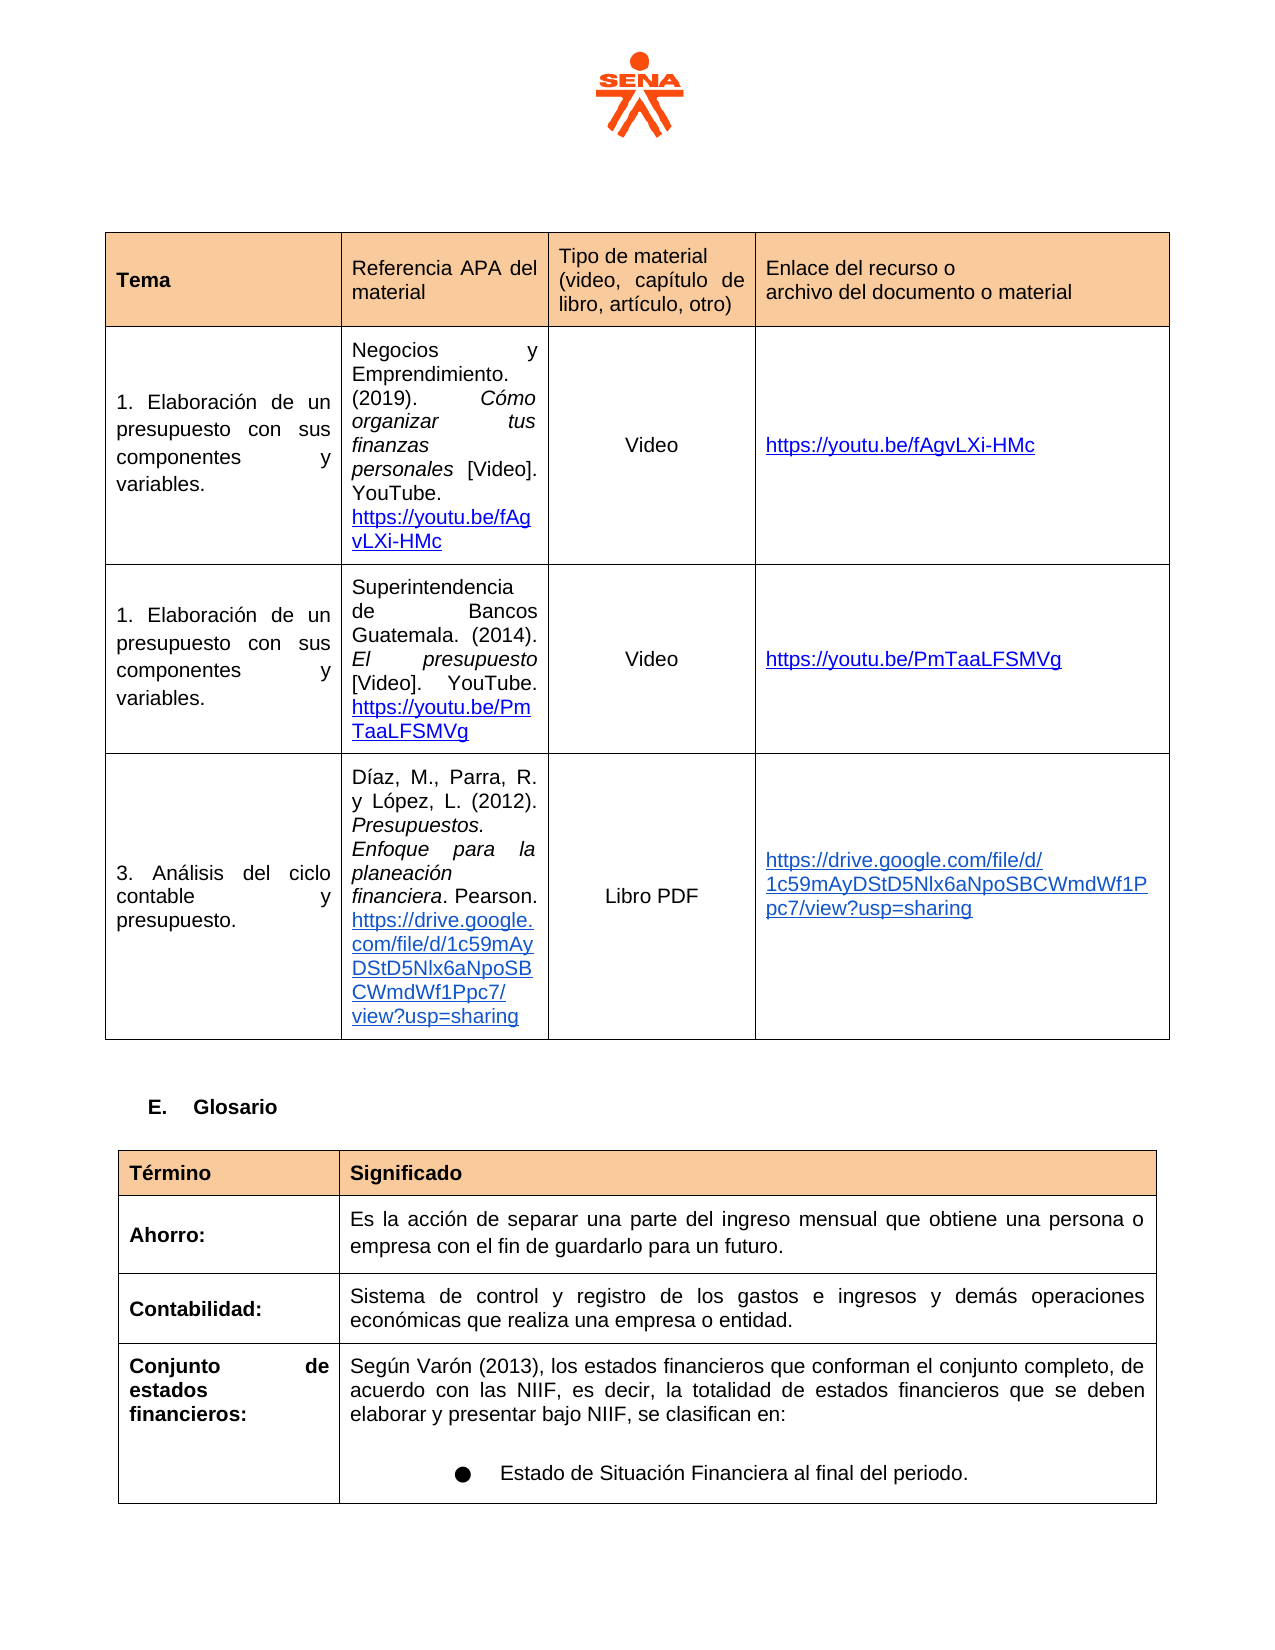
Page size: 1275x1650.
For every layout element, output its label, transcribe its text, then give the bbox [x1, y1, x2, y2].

list Glosario [148, 1094, 1157, 1118]
table_cell Es la acción de separar una parte del ingreso mensual que obtiene una persona o empresa con el fin de guardarlo para un futuro. [340, 1196, 1156, 1273]
table_cell Contabilidad: [119, 1274, 339, 1343]
table_cell Ahorro: [119, 1196, 339, 1273]
table_cell Superintendencia de Bancos Guatemala. (2014). El presupuesto [Video]. YouTube. https://youtu.be/PmTaaLFSMVg [342, 565, 548, 753]
table_cell https://drive.google.com/file/d/1c59mAyDStD5Nlx6aNpoSBCWmdWf1Ppc7/view?usp=sharing [756, 754, 1169, 1038]
table_cell Sistema de control y registro de los gastos e ingresos y demás operaciones económicas que realiza una empresa o entidad. [340, 1274, 1156, 1343]
table_cell https://youtu.be/fAgvLXi-HMc [756, 327, 1169, 563]
table_cell Conjunto de estados financieros: [119, 1344, 339, 1503]
table_header Término [119, 1151, 339, 1195]
table_header Referencia APA del material [342, 233, 548, 326]
table_cell Díaz, M., Parra, R. y López, L. (2012). Presupuestos. Enfoque para la planeación financiera. Pearson. https://drive.google.com/file/d/1c59mAyDStD5Nlx6aNpoSBCWmdWf1Ppc7/view?usp=sharing [342, 754, 548, 1038]
table_cell 1. Elaboración de un presupuesto con sus componentes y variables. [106, 565, 341, 753]
table_header Tipo de material (video, capítulo de libro, artículo, otro) [549, 233, 755, 326]
table_cell Libro PDF [549, 754, 755, 1038]
table_cell 3. Análisis del ciclo contable y presupuesto. [106, 754, 341, 1038]
table_header Significado [340, 1151, 1156, 1195]
table_header Tema [106, 233, 341, 326]
table_header Enlace del recurso o archivo del documento o material [756, 233, 1169, 326]
table_cell https://youtu.be/PmTaaLFSMVg [756, 565, 1169, 753]
table_cell Video [549, 327, 755, 563]
table_cell 1. Elaboración de un presupuesto con sus componentes y variables. [106, 327, 341, 563]
table_cell Video [549, 565, 755, 753]
picture [585, 48, 690, 142]
table_cell Negocios y Emprendimiento. (2019). Cómo organizar tus finanzas personales [Video]. YouTube. https://youtu.be/fAgvLXi-HMc [342, 327, 548, 563]
